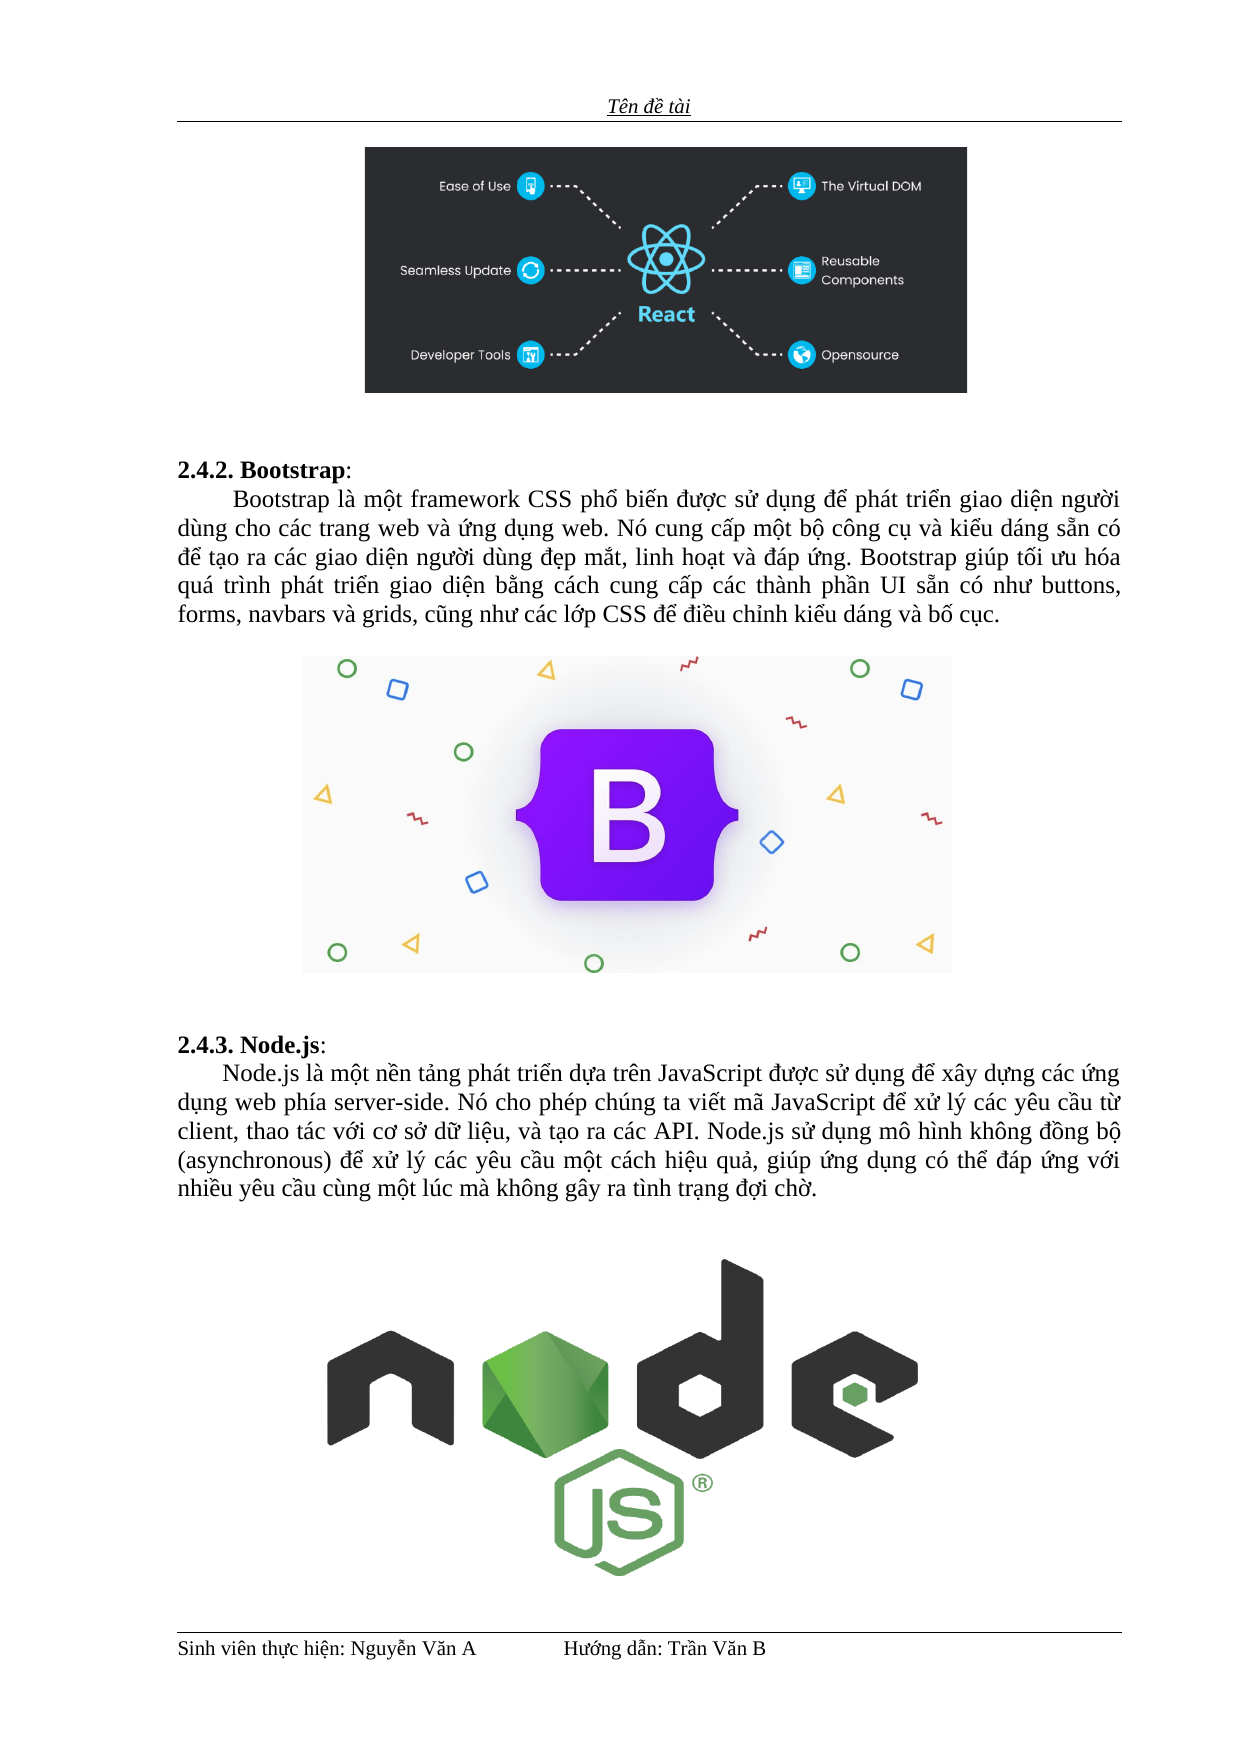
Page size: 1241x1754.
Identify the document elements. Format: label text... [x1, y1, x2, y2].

text Bootstrap là một framework CSS phổ biến được sử dụng để phát triển giao diện người dùng cho các trang web và ứng dụng web. Nó cung cấp một bộ công cụ và kiểu dáng sẵn có để tạo ra các giao diện người dùng đẹp mắt, linh hoạt và đáp ứng. Bootstrap giúp tối ưu hóa quá trình phát triển giao diện bằng cách cung cấp các thành phần UI sẵn có như buttons, forms, navbars và grids, cũng như các lớp CSS để điều chỉnh kiểu dáng và bố cục. [177, 484, 1122, 628]
picture [364, 147, 968, 393]
text Node.js là một nền tảng phát triển dựa trên JavaScript được sử dụng để xây dựng các ứng dụng web phía server-side. Nó cho phép chúng ta viết mã JavaScript để xử lý các yêu cầu từ client, thao tác với cơ sở dữ liệu, và tạo ra các API. Node.js sử dụng mô hình không đồng bộ (asynchronous) để xử lý các yêu cầu một cách hiệu quả, giúp ứng dụng có thể đáp ứng với nhiều yêu cầu cùng một lúc mà không gây ra tình trạng đợi chờ. [177, 1058, 1122, 1202]
text 2.4.2. Bootstrap: [177, 455, 1122, 484]
text 2.4.3. Node.js: [177, 1030, 1122, 1058]
picture [327, 1259, 918, 1576]
picture [302, 656, 952, 973]
